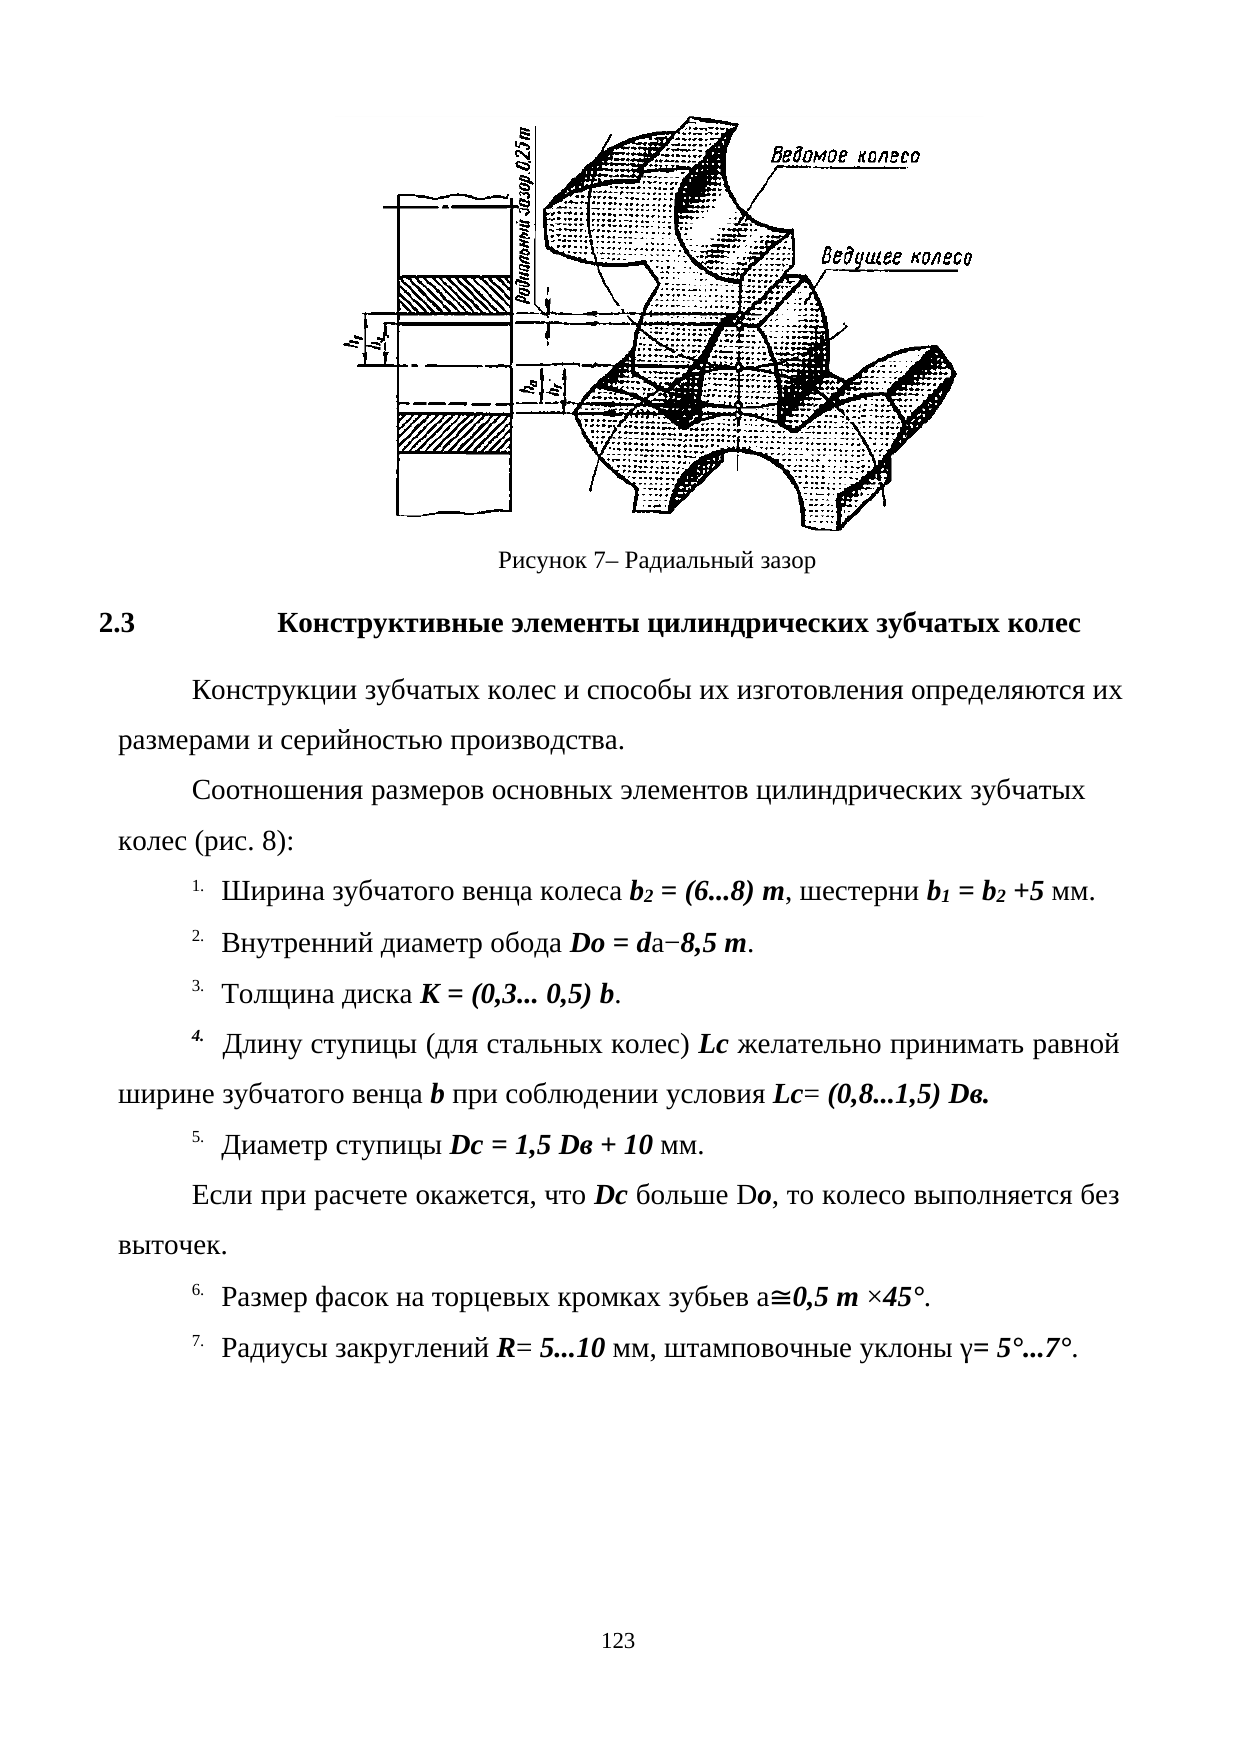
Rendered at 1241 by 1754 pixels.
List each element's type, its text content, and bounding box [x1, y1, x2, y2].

list Радиусы закруглений R= 5...10 мм, штамповочные уклоны γ= 5°...7°. [192, 1330, 1215, 1364]
text Соотношения размеров основных элементов цилиндрических зубчатых колес (рис. 8): [118, 772, 1123, 856]
subtitle Конструктивные элементы цилиндрических зубчатых колес [98, 605, 1215, 639]
list Диаметр ступицы Dс = 1,5 Dв + 10 мм. [192, 1127, 1215, 1160]
list Внутренний диаметр обода Dо = da−8,5 m. [192, 926, 1215, 959]
list Ширина зубчатого венца колеса b2 = (6...8) m, шестерни b1 = b2 +5 мм. [192, 873, 1215, 909]
list Длину ступицы (для стальных колес) Lс желательно принимать равной ширине зубчатого венца b при соблюдении условия Lс= (0,8...1,5) Dв. [118, 1026, 1122, 1110]
text Конструкции зубчатых колес и способы их изготовления определяются их размерами и серийностью производства. [118, 672, 1215, 756]
list Толщина диска К = (0,3... 0,5) b. [192, 976, 1215, 1009]
picture [334, 116, 984, 531]
list Размер фасок на торцевых кромках зубьев a≅0,5 m ×45°. [192, 1278, 1215, 1313]
text Рисунок 7– Радиальный зазор [99, 545, 1215, 574]
text Если при расчете окажется, что Dс больше Dо, то колесо выполняется без выточек. [118, 1177, 1215, 1261]
